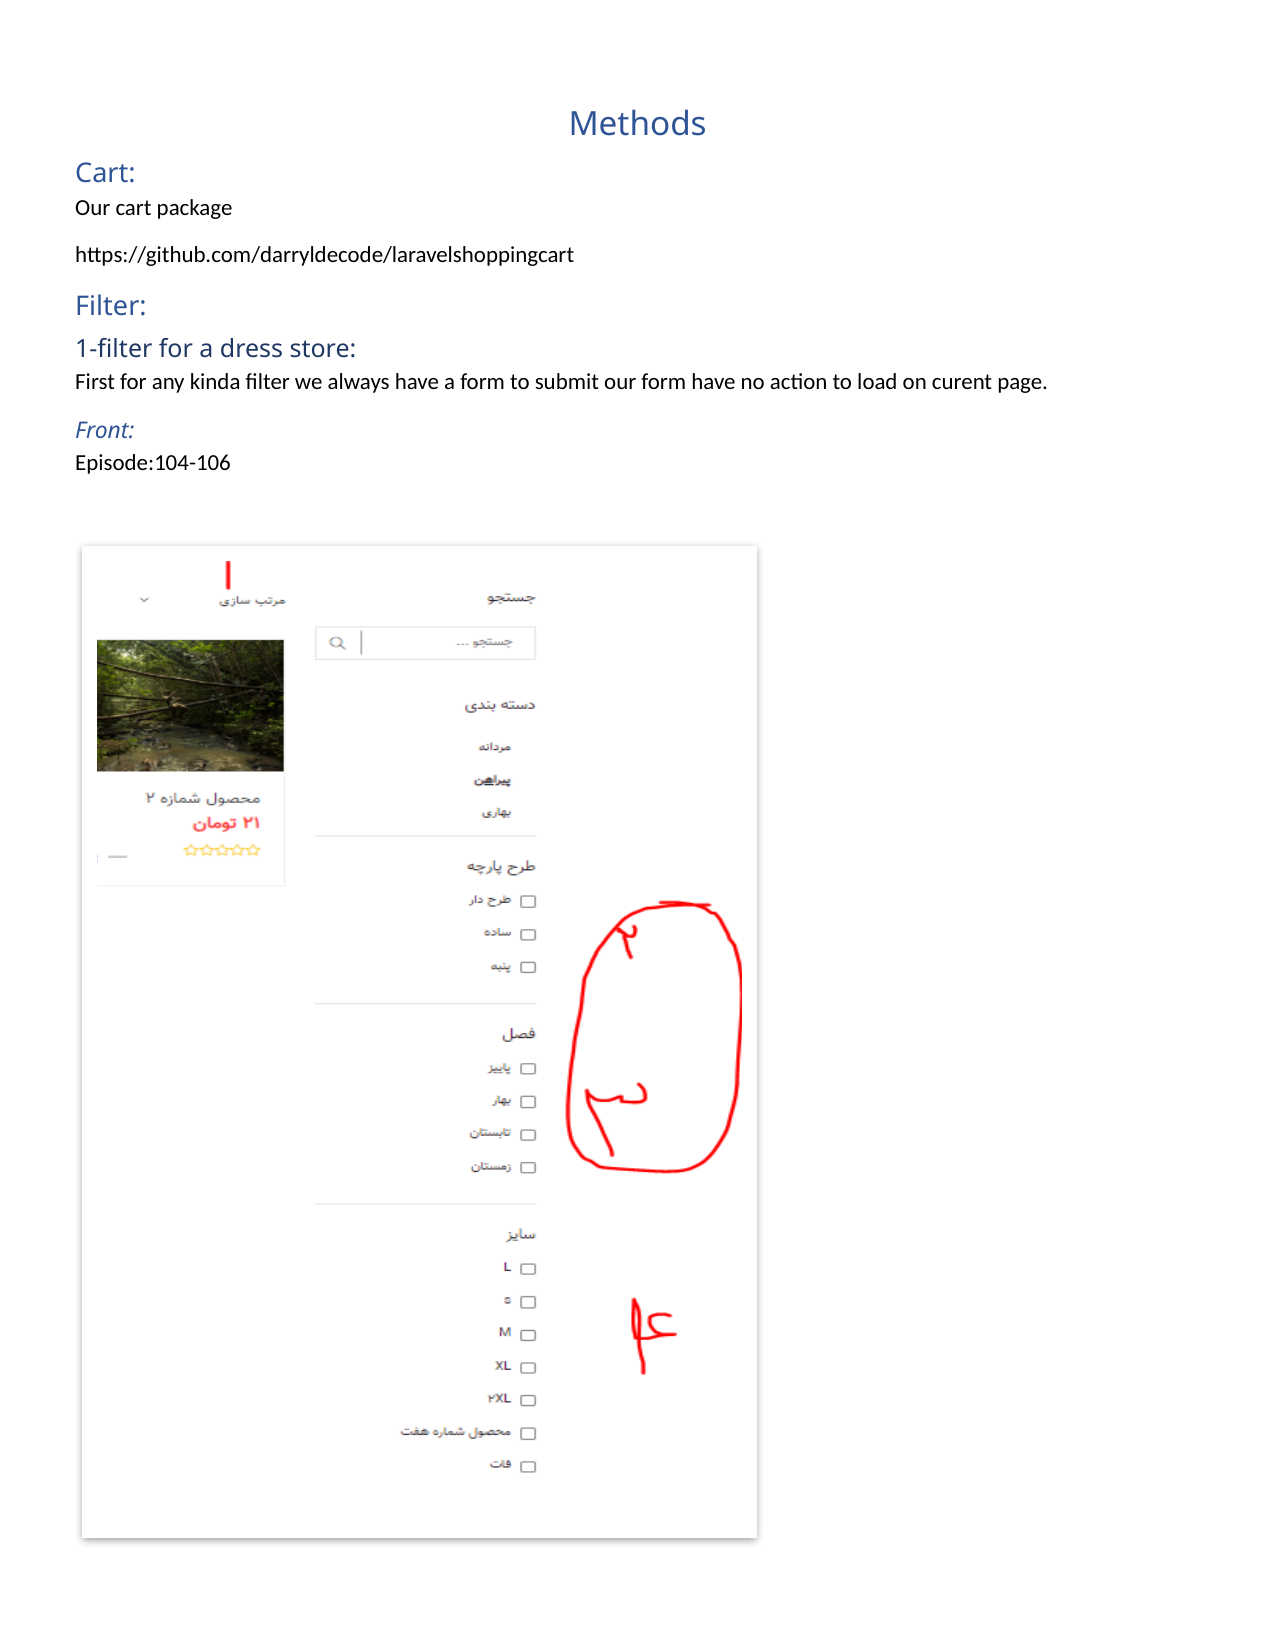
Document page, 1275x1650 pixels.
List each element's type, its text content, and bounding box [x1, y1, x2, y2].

subtitle Filter: [75, 287, 1200, 323]
subtitle Cart: [75, 153, 1200, 190]
text First for any kinda filter we always have a form to submit our form have no action to load on curent page. [75, 367, 1200, 395]
subtitle Front: [75, 414, 1200, 446]
text https://github.com/darryldecode/laravelshoppingcart [75, 240, 1200, 268]
subtitle 1-filter for a dress store: [75, 331, 1200, 365]
text Episode:104-106 [75, 448, 1200, 476]
text Our cart package [75, 193, 1200, 221]
picture [97, 561, 742, 1523]
subtitle Methods [75, 100, 1200, 145]
